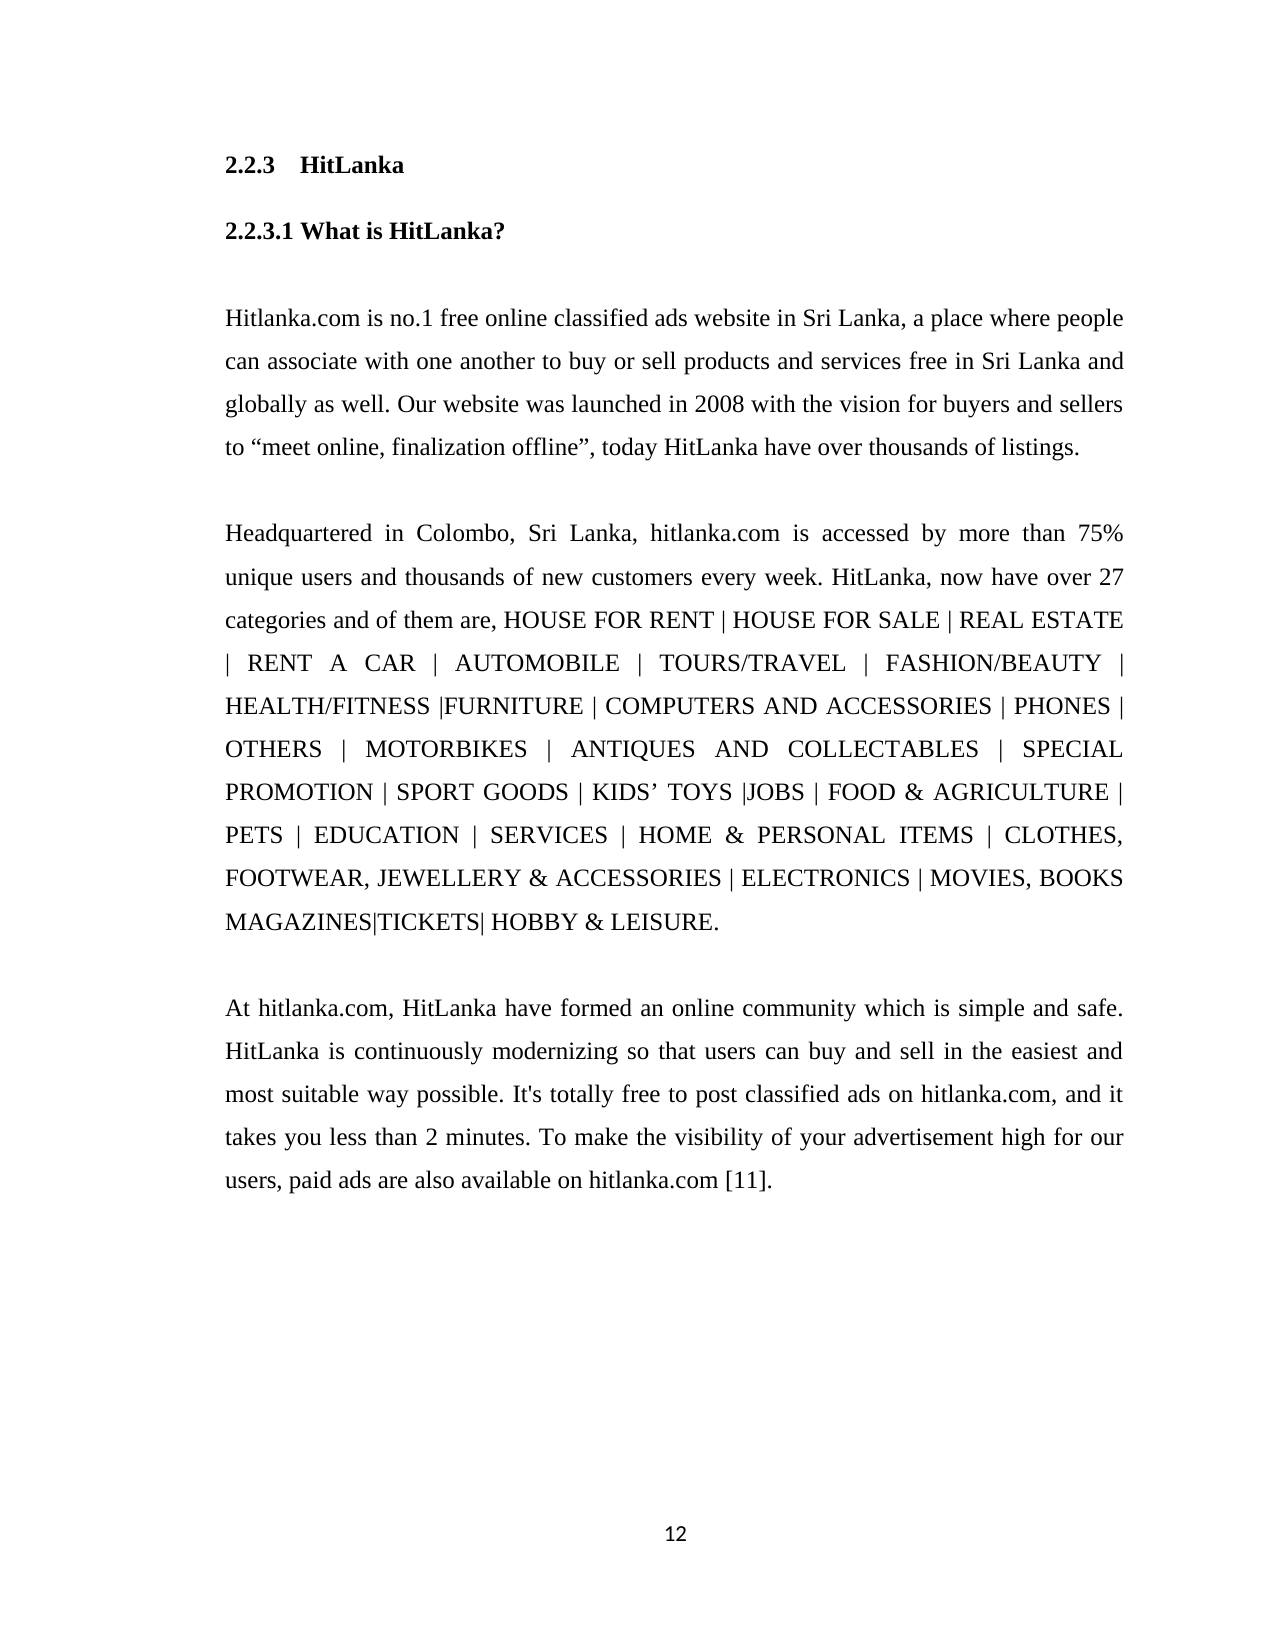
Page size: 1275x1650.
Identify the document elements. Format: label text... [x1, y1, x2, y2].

list What is HitLanka? [225, 216, 1125, 245]
text Headquartered in Colombo, Sri Lanka, hitlanka.com is accessed by more than 75% unique users and thousands of new customers every week. HitLanka, now have over 27 categories and of them are, HOUSE FOR RENT | HOUSE FOR SALE | REAL ESTATE | RENT A CAR | AUTOMOBILE | TOURS/TRAVEL | FASHION/BEAUTY | HEALTH/FITNESS |FURNITURE | COMPUTERS AND ACCESSORIES | PHONES | OTHERS | MOTORBIKES | ANTIQUES AND COLLECTABLES | SPECIAL PROMOTION | SPORT GOODS | KIDS’ TOYS |JOBS | FOOD & AGRICULTURE | PETS | EDUCATION | SERVICES | HOME & PERSONAL ITEMS | CLOTHES, FOOTWEAR, JEWELLERY & ACCESSORIES | ELECTRONICS | MOVIES, BOOKS MAGAZINES|TICKETS| HOBBY & LEISURE. [225, 518, 1125, 935]
list At hitlanka.com, HitLanka have formed an online community which is simple and safe. HitLanka is continuously modernizing so that users can buy and sell in the easiest and most suitable way possible. It's totally free to post classified ads on hitlanka.com, and it takes you less than 2 minutes. To make the visibility of your advertisement high for our users, paid ads are also available on hitlanka.com . [225, 950, 1125, 1194]
list HitLanka [225, 150, 1125, 179]
text Hitlanka.com is no.1 free online classified ads website in Sri Lanka, a place where people can associate with one another to buy or sell products and services free in Sri Lanka and globally as well. Our website was launched in 2008 with the vision for buyers and sellers to “meet online, finalization offline”, today HitLanka have over thousands of listings. [225, 303, 1125, 461]
